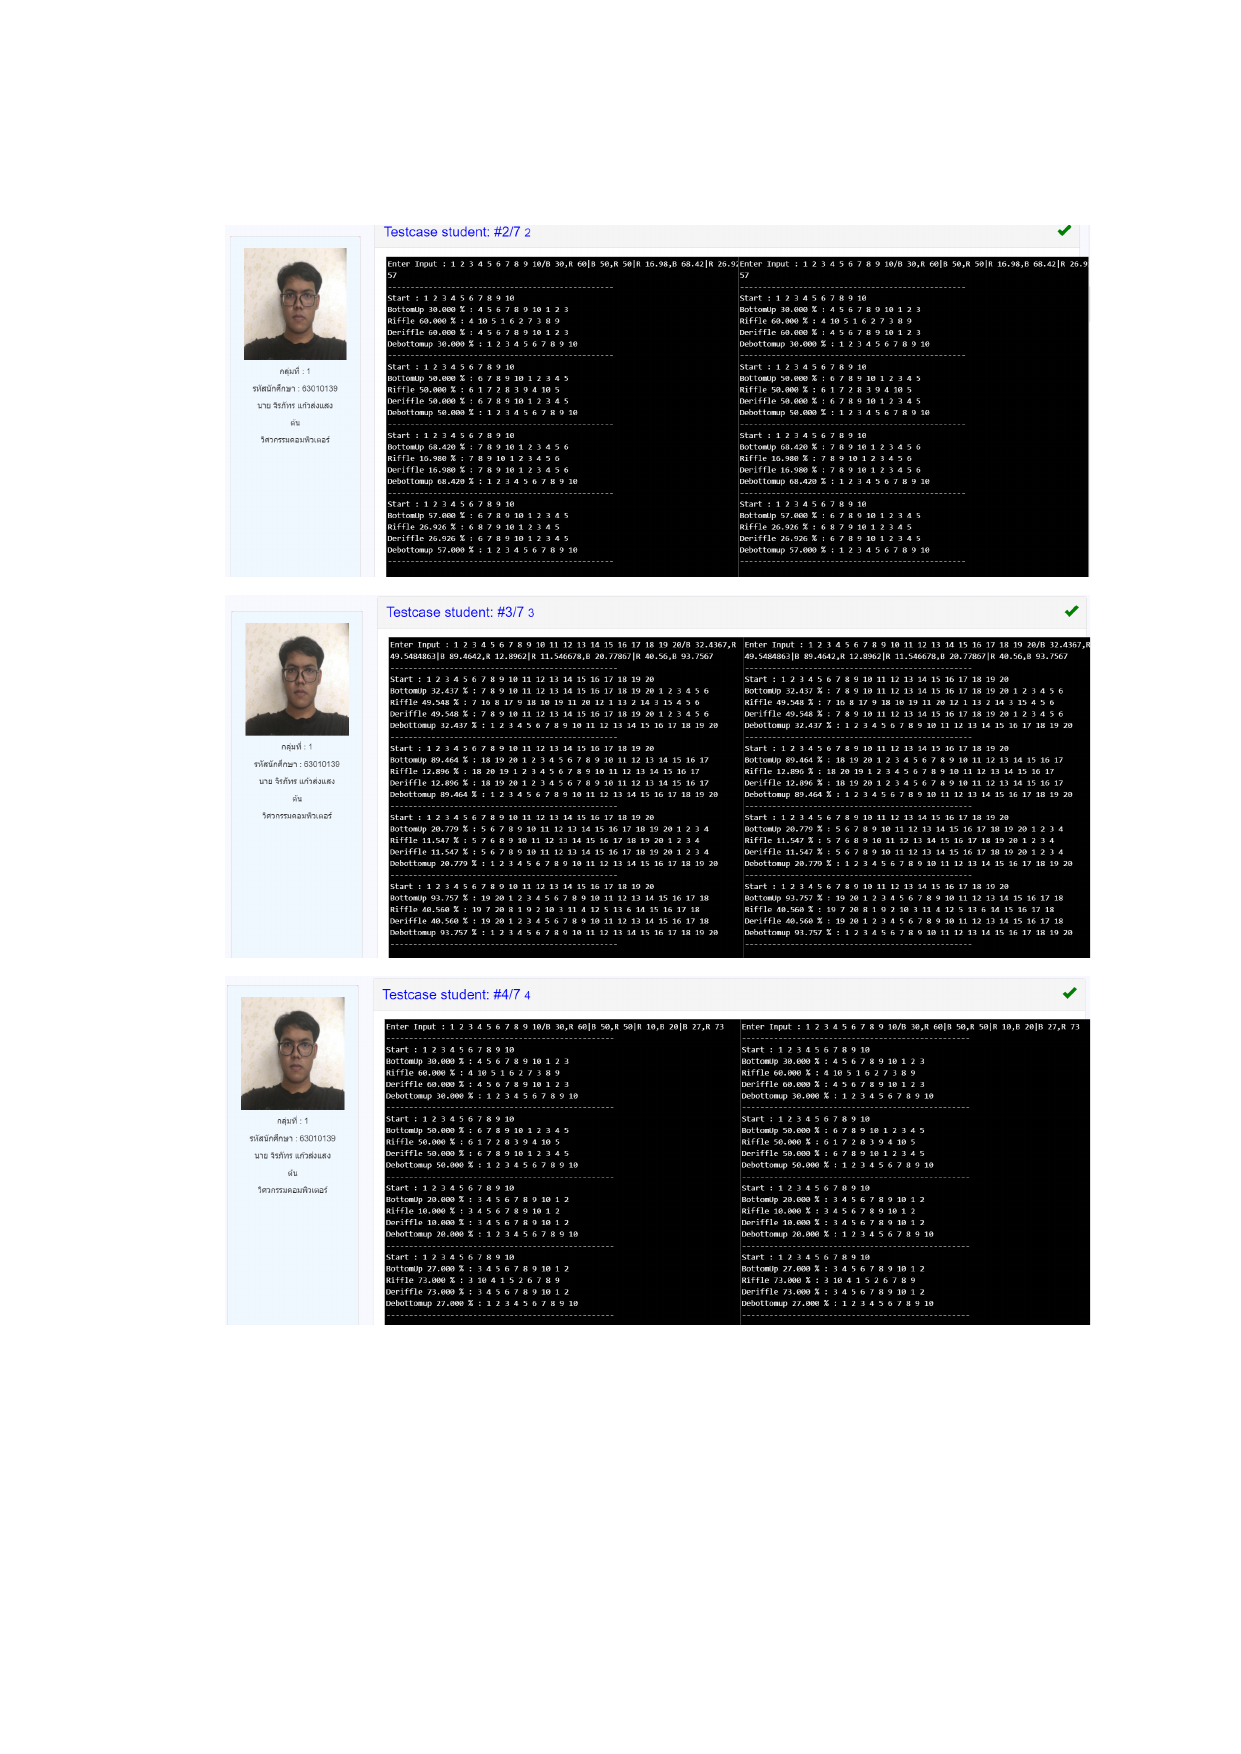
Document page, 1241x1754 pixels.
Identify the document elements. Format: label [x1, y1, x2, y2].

picture [225, 976, 1091, 1325]
picture [225, 595, 1091, 958]
picture [225, 225, 1091, 577]
